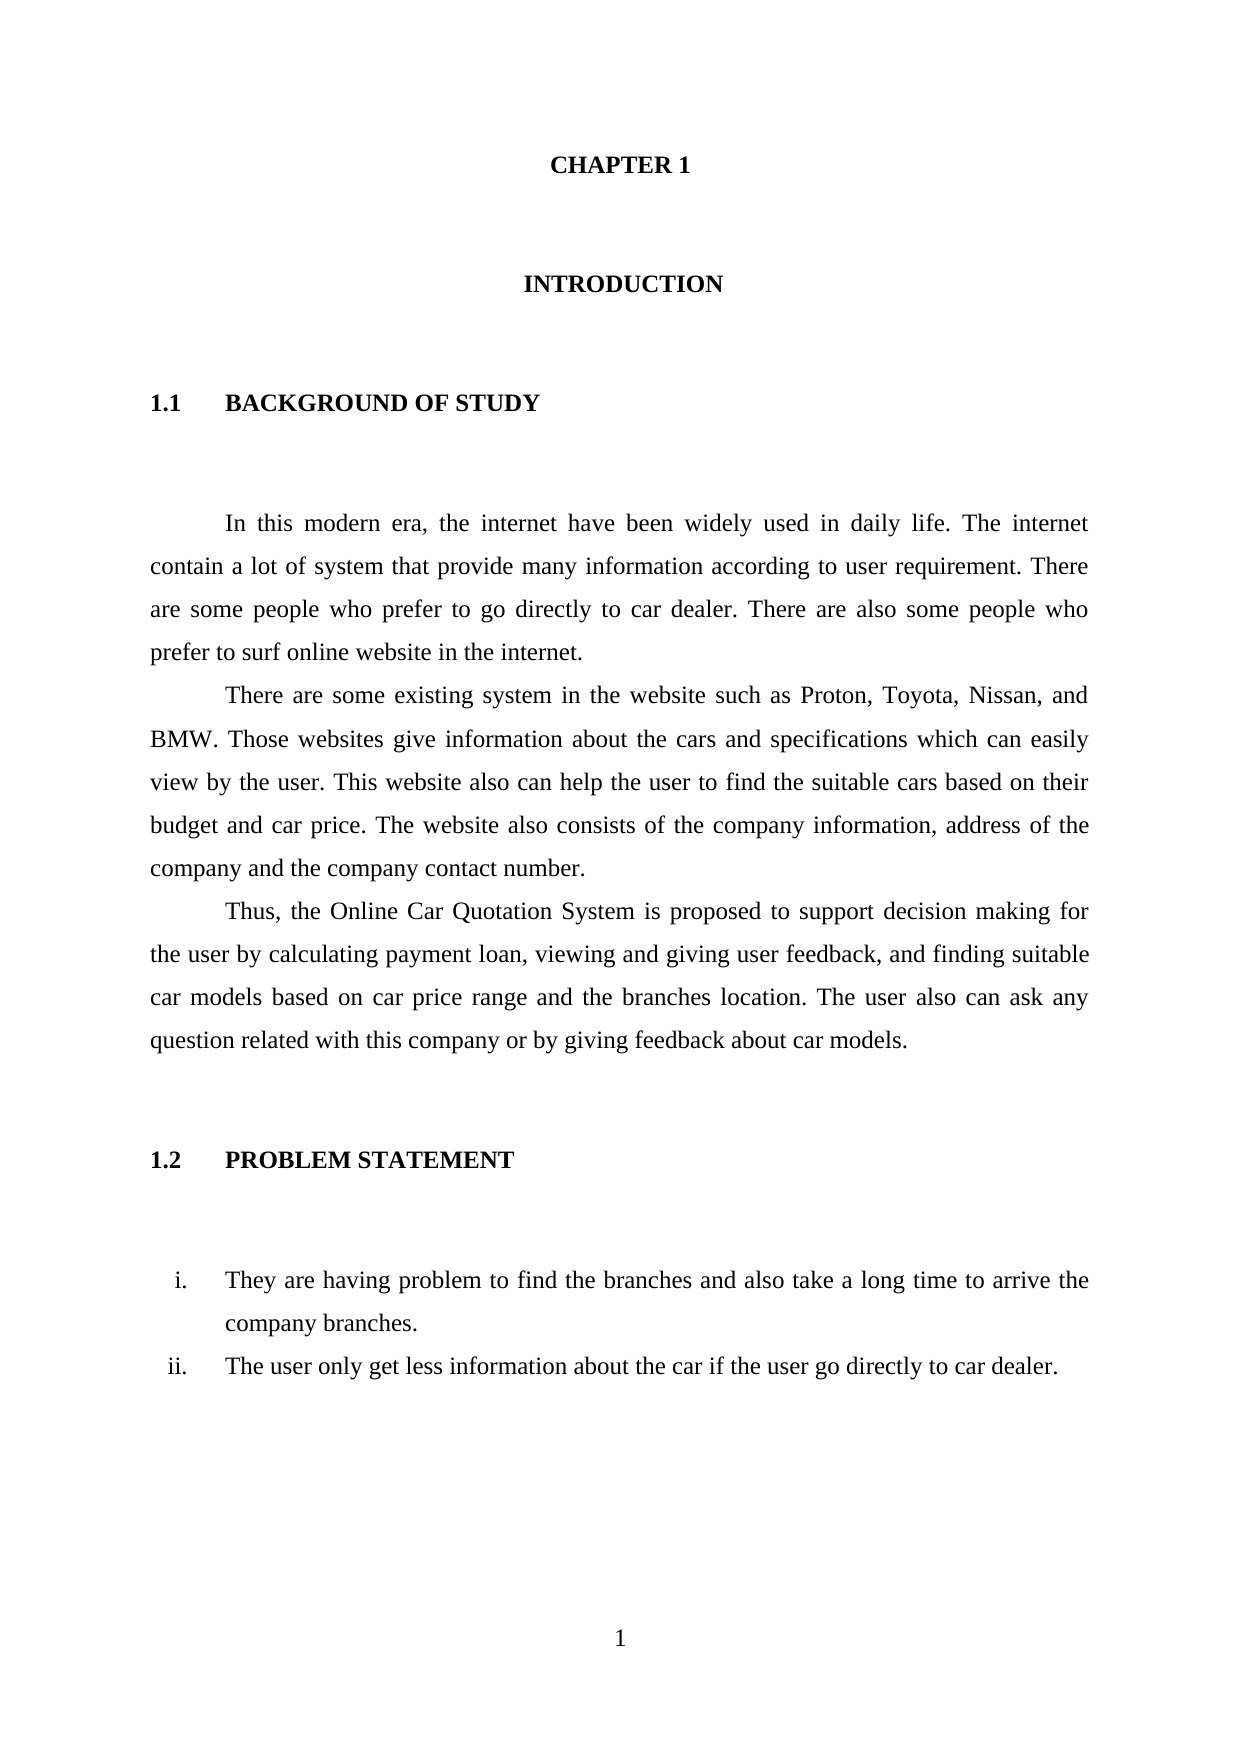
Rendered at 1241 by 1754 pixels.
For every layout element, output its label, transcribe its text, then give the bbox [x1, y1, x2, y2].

text INTRODUCTION [150, 269, 1090, 298]
text CHAPTER 1 [150, 150, 1090, 179]
text 1.2 PROBLEM STATEMENT [150, 1145, 1090, 1174]
list The user only get less information about the car if the user go directly to car dealer. [187, 1351, 1090, 1380]
list They are having problem to find the branches and also take a long time to arrive the company branches. [187, 1265, 1090, 1337]
list There are some existing system in the website such as Proton, Toyota, Nissan, and BMW. Those websites give information about the cars and specifications which can easily view by the user. This website also can help the user to find the suitable cars based on their budget and car price. The website also consists of the company information, address of the company and the company contact number. [150, 681, 1090, 882]
list BACKGROUND OF STUDY [150, 388, 1090, 417]
list Thus, the Online Car Quotation System is proposed to support decision making for the user by calculating payment loan, viewing and giving user feedback, and finding suitable car models based on car price range and the branches location. The user also can ask any question related with this company or by giving feedback about car models. [150, 896, 1090, 1054]
list In this modern era, the internet have been widely used in daily life. The internet contain a lot of system that provide many information according to user requirement. There are some people who prefer to go directly to car dealer. There are also some people who prefer to surf online website in the internet. [150, 508, 1090, 666]
